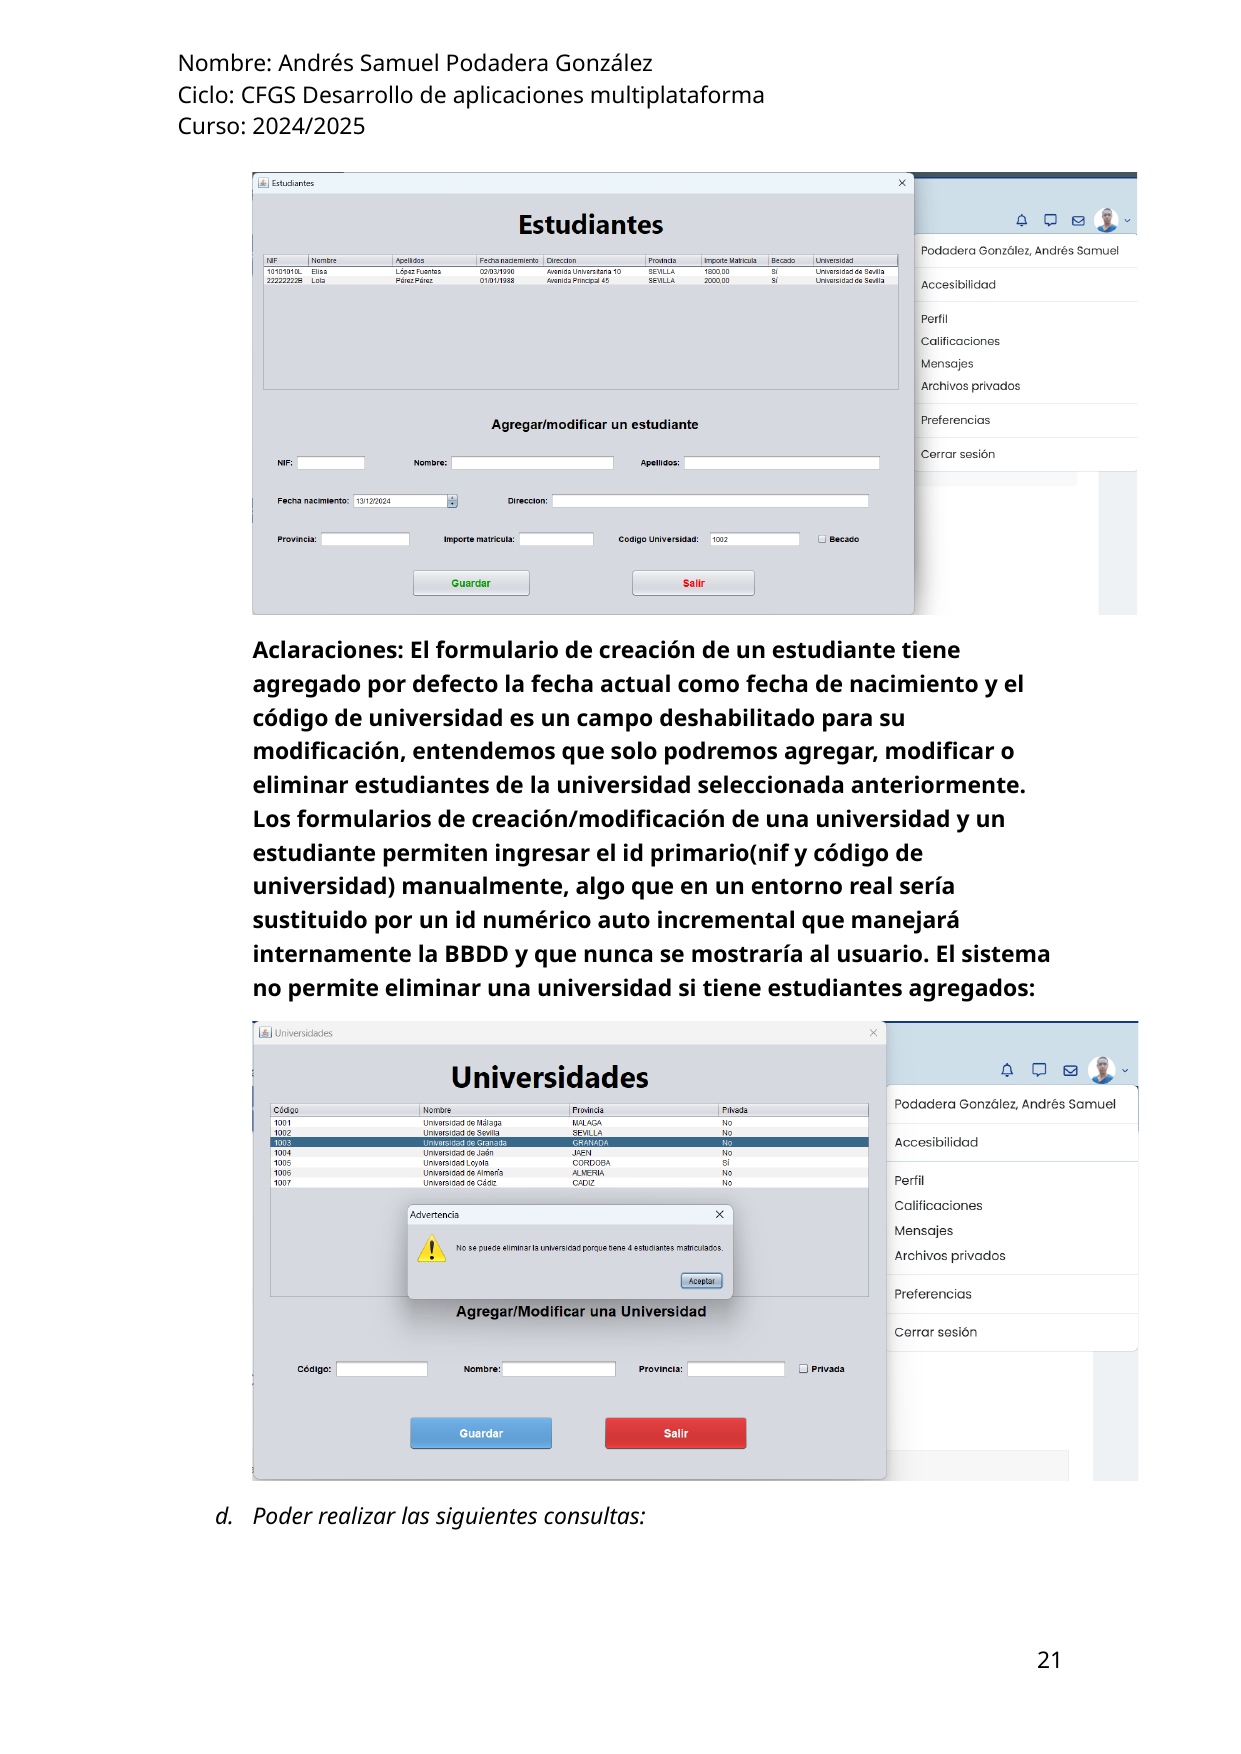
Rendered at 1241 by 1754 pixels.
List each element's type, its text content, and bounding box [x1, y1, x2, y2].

list Poder realizar las siguientes consultas: [215, 1500, 1063, 1531]
picture [252, 172, 1138, 615]
text Aclaraciones: El formulario de creación de un estudiante tiene agregado por defecto la fecha actual como fecha de nacimiento y el código de universidad es un campo deshabilitado para su modificación, entendemos que solo podremos agregar, modificar o eliminar estudiantes de la universidad seleccionada anteriormente. Los formularios de creación/modificación de una universidad y un estudiante permiten ingresar el id primario(nif y código de universidad) manualmente, algo que en un entorno real sería sustituido por un id numérico auto incremental que manejará internamente la BBDD y que nunca se mostraría al usuario. El sistema no permite eliminar una universidad si tiene estudiantes agregados: [252, 634, 1063, 1003]
picture [252, 1021, 1139, 1481]
